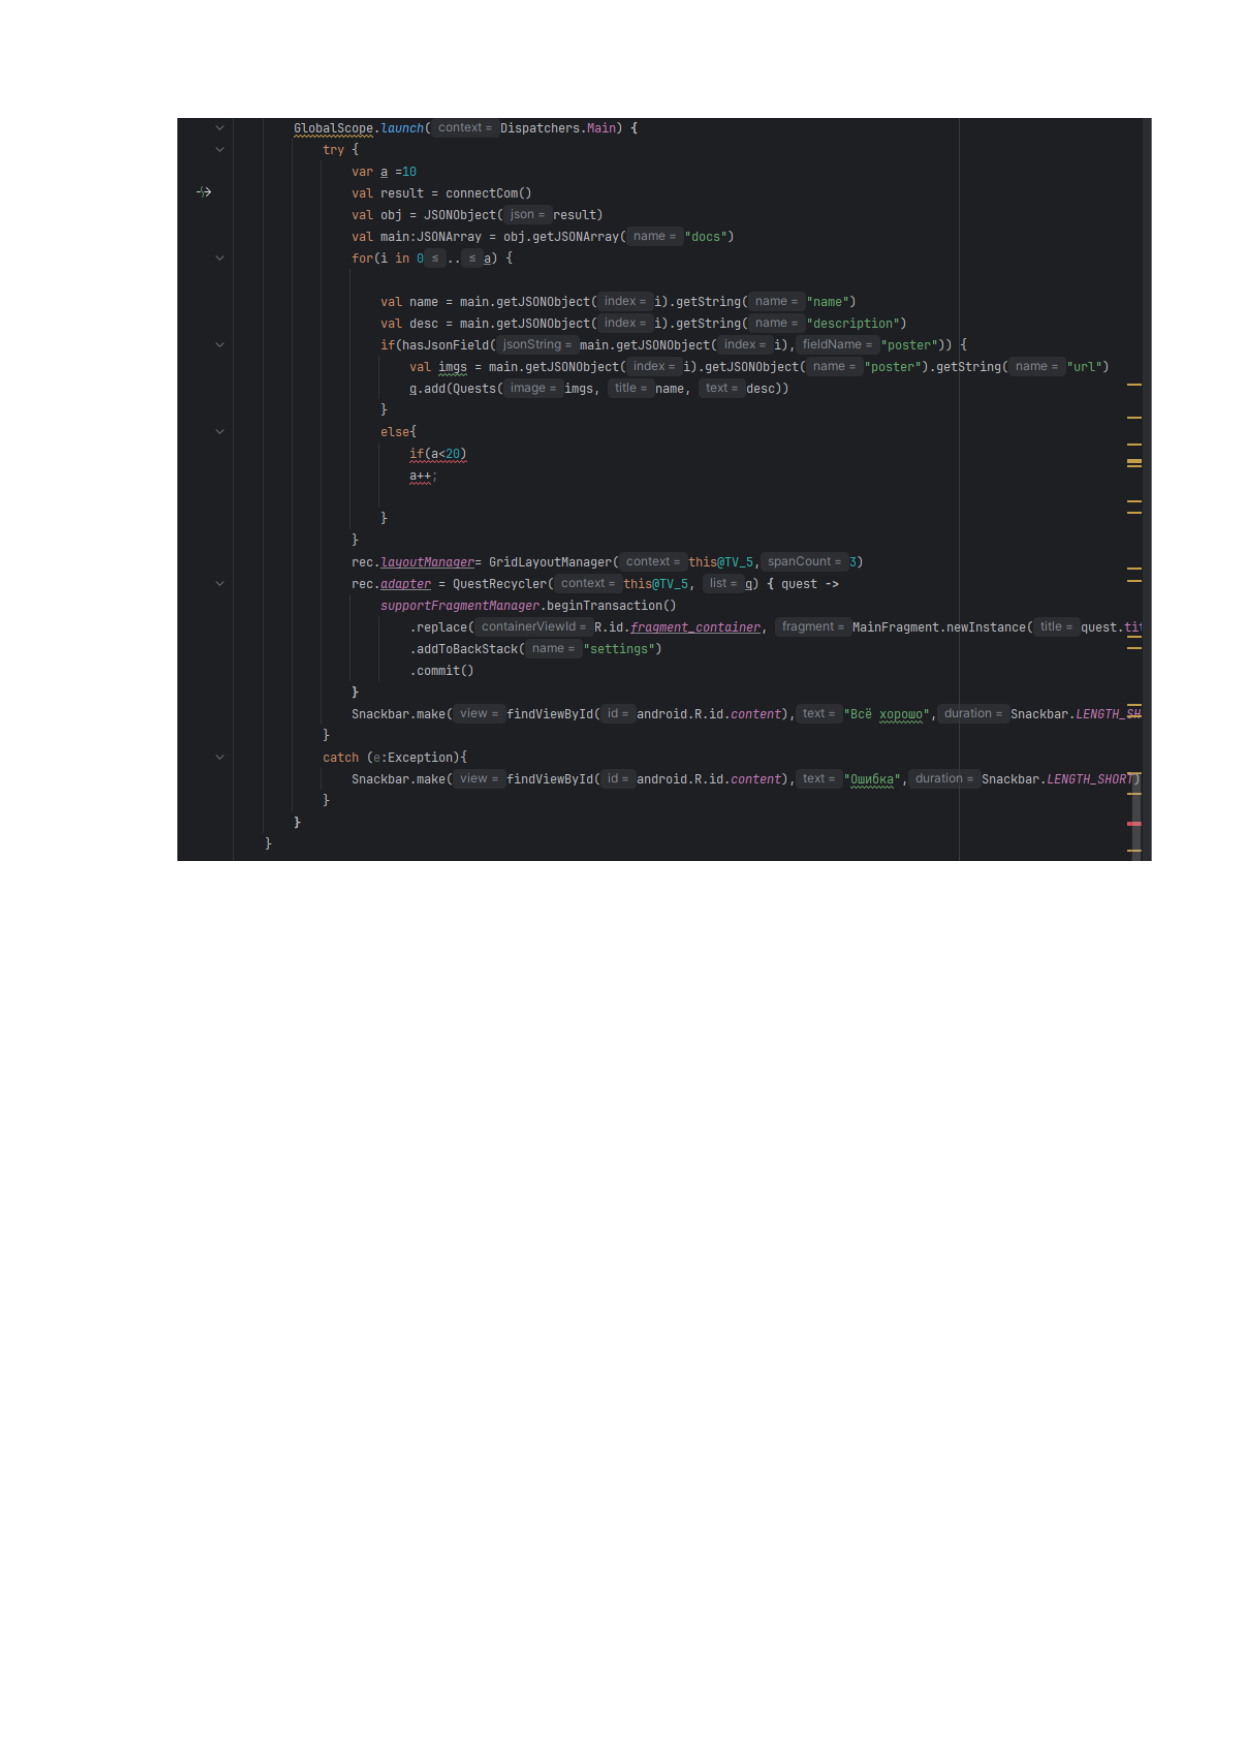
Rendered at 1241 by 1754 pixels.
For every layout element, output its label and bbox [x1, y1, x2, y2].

picture [177, 118, 1152, 861]
